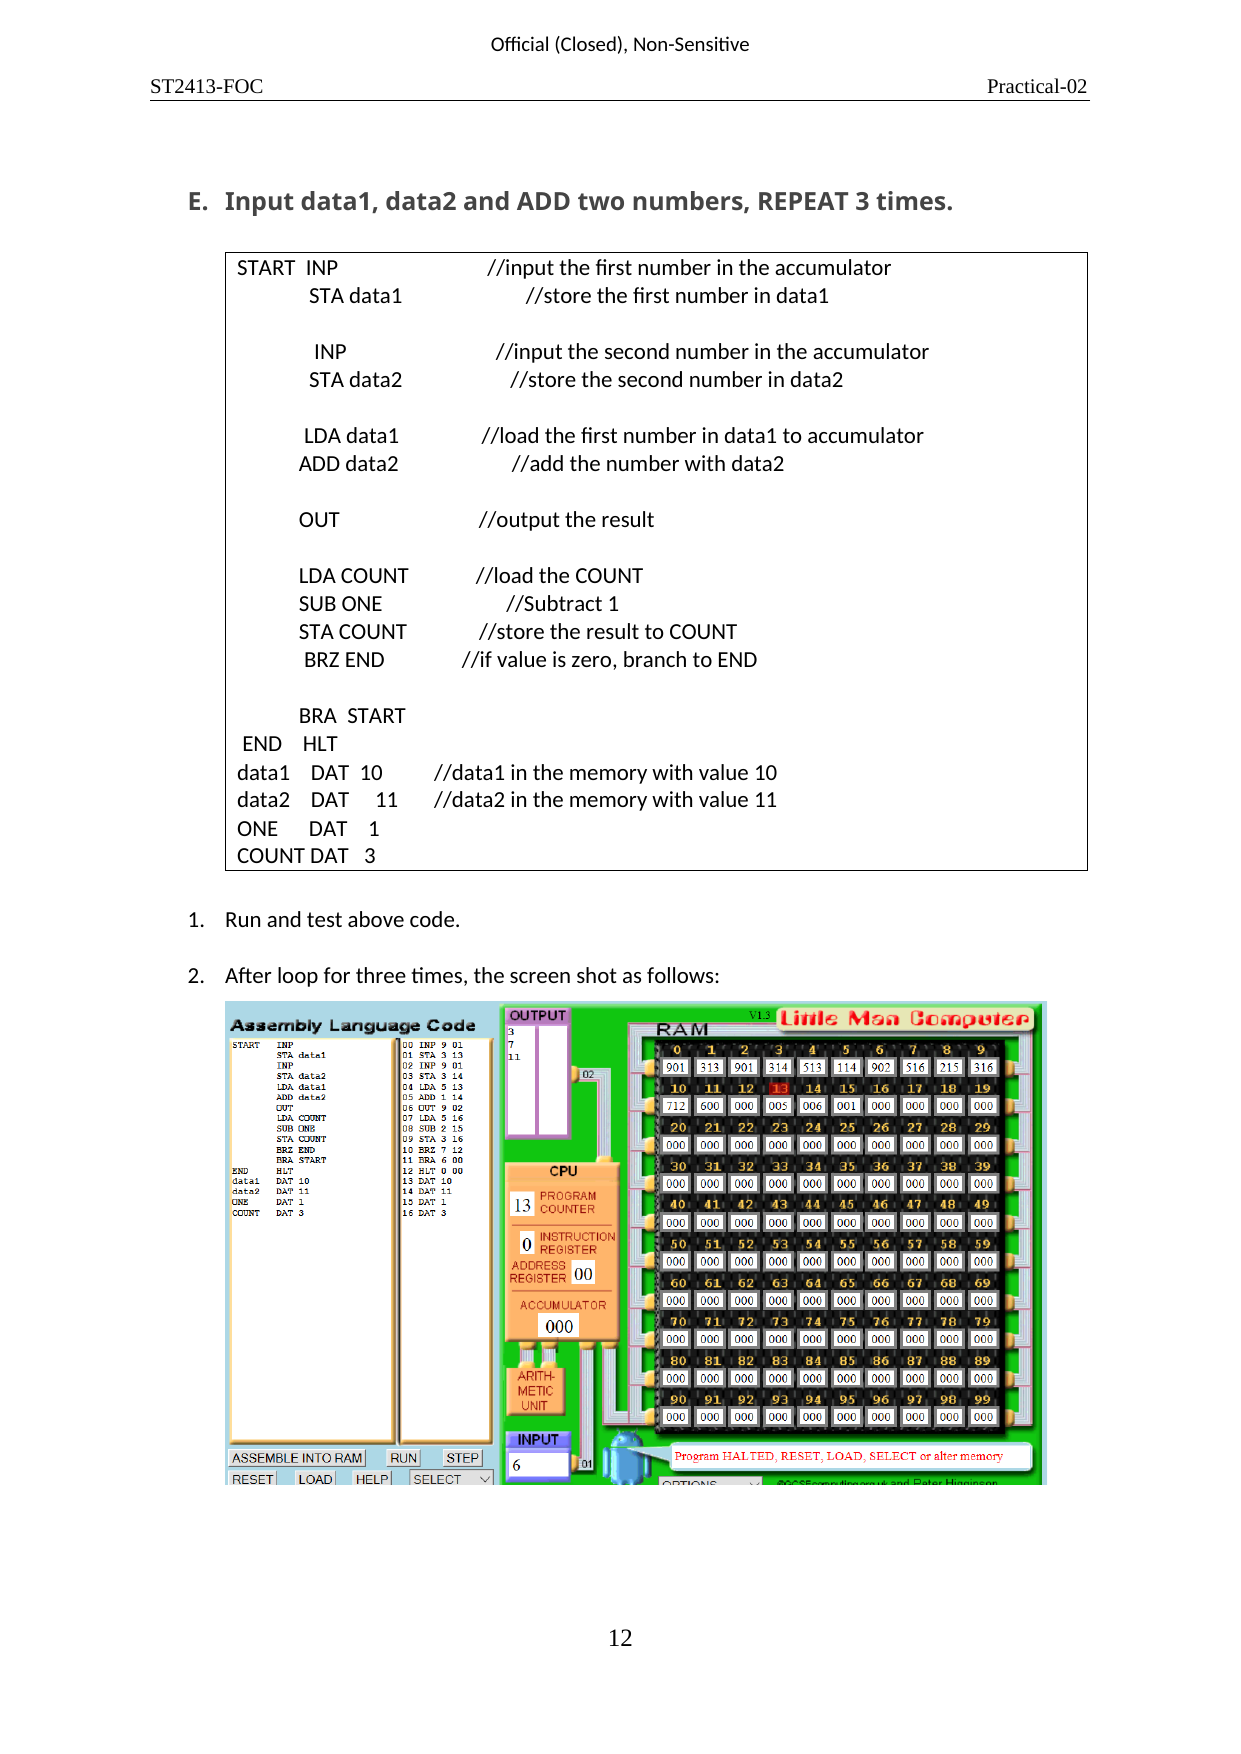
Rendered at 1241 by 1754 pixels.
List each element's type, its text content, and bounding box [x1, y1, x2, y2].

table_header START INP //input the first number in the accumulator STA data1 //store the first number in data1 INP //input the second number in the accumulator STA data2 //store the second number in data2 LDA data1 //load the first number in data1 to accumulator ADD data2 //add the number with data2 OUT //output the result LDA COUNT //load the COUNT SUB ONE //Subtract 1 STA COUNT //store the result to COUNT BRZ END //if value is zero, branch to END BRA START END HLT data1 DAT 10 //data1 in the memory with value 10 data2 DAT 11 //data2 in the memory with value 11 ONE DAT 1 COUNT DAT 3 [226, 253, 1087, 870]
picture [225, 1001, 1048, 1485]
list After loop for three times, the screen shot as follows: [187, 961, 1090, 989]
list Run and test above code. [187, 905, 1090, 933]
list Input data1, data2 and ADD two numbers, REPEAT 3 times. [187, 184, 1090, 218]
